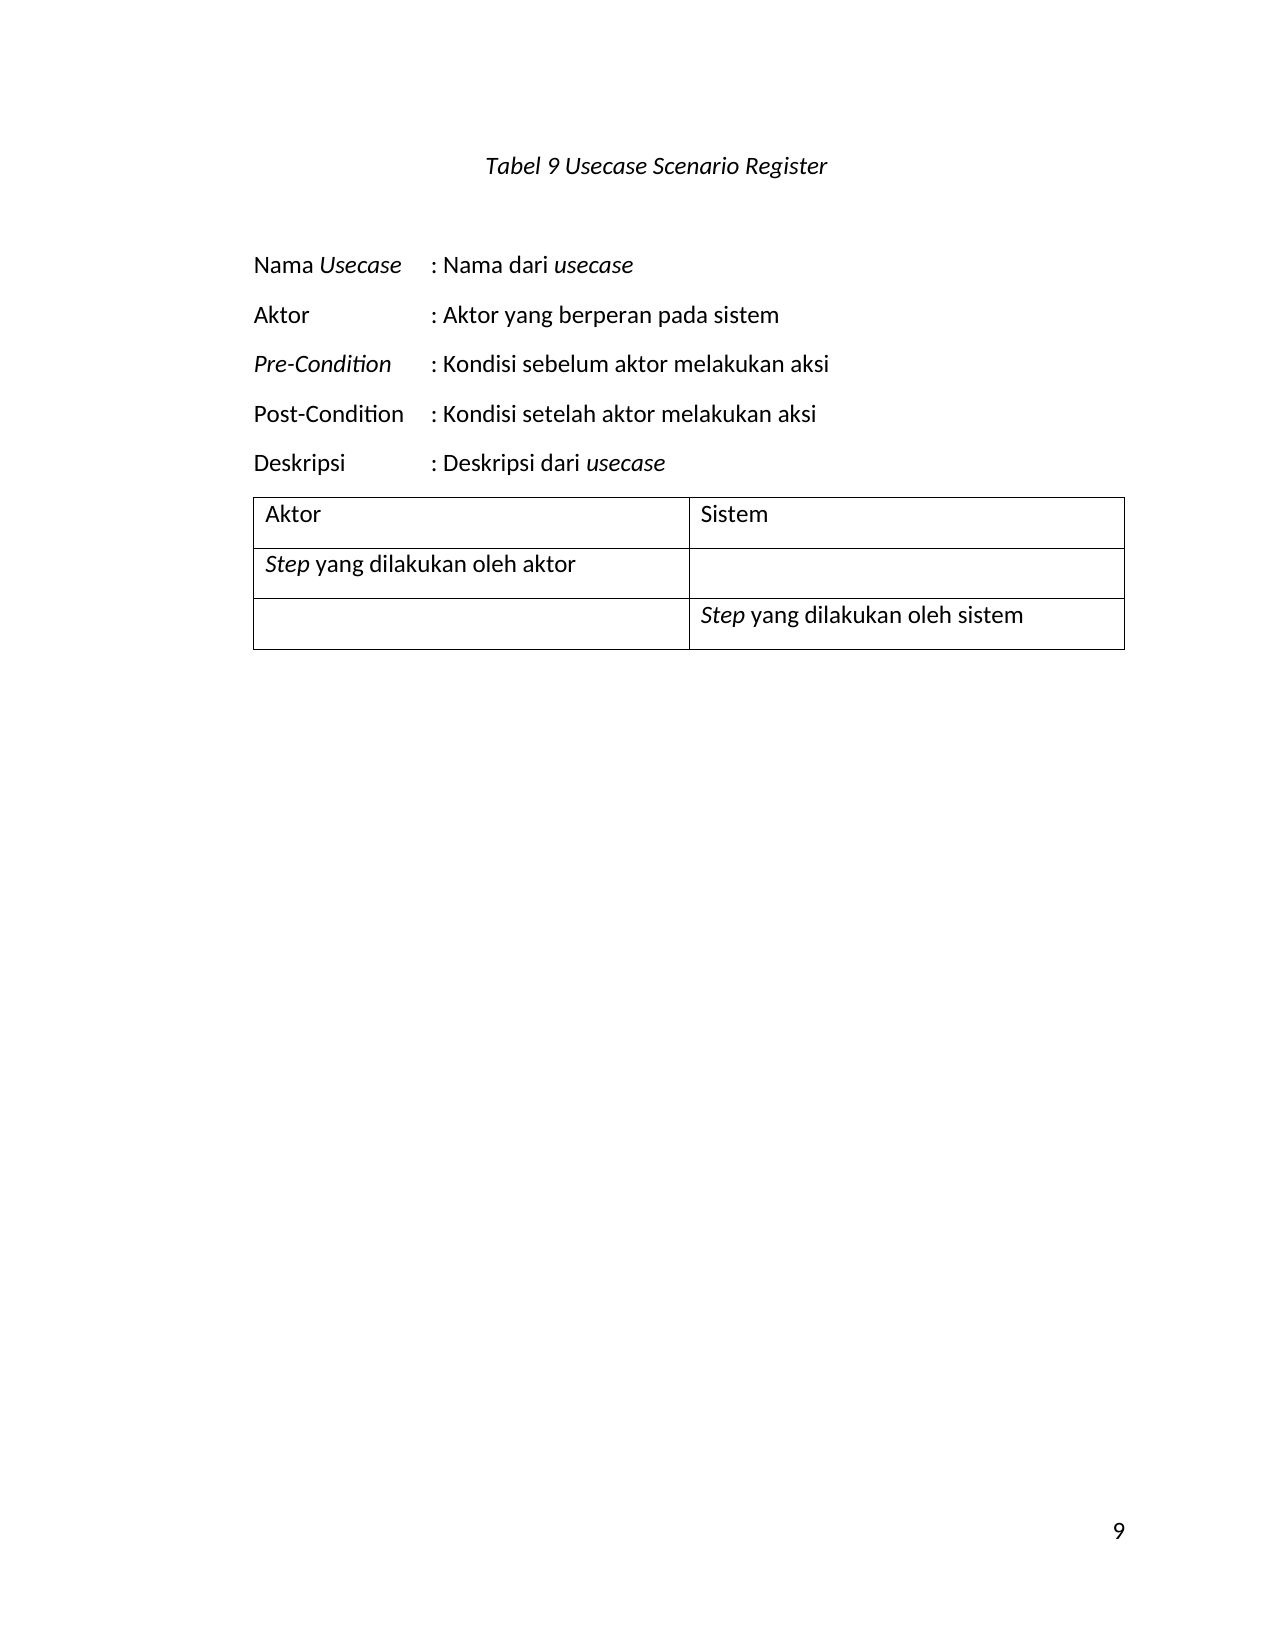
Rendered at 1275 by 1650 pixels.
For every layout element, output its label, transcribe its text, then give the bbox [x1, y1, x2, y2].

table_cell Step yang dilakukan oleh aktor [254, 549, 689, 598]
table_cell [254, 599, 689, 649]
table_cell Step yang dilakukan oleh sistem [690, 599, 1124, 649]
text Pre-Condition : Kondisi sebelum aktor melakukan aksi [253, 348, 1125, 379]
text Post-Condition : Kondisi setelah aktor melakukan aksi [253, 398, 1125, 428]
table_header Aktor [254, 498, 689, 548]
table_header Sistem [690, 498, 1124, 548]
table_cell [690, 549, 1124, 598]
text Tabel 9 Usecase Scenario Register [191, 150, 1125, 181]
text Nama Usecase : Nama dari usecase [253, 249, 1125, 280]
text Aktor : Aktor yang berperan pada sistem [253, 299, 1125, 329]
text Deskripsi : Deskripsi dari usecase [253, 447, 1125, 478]
